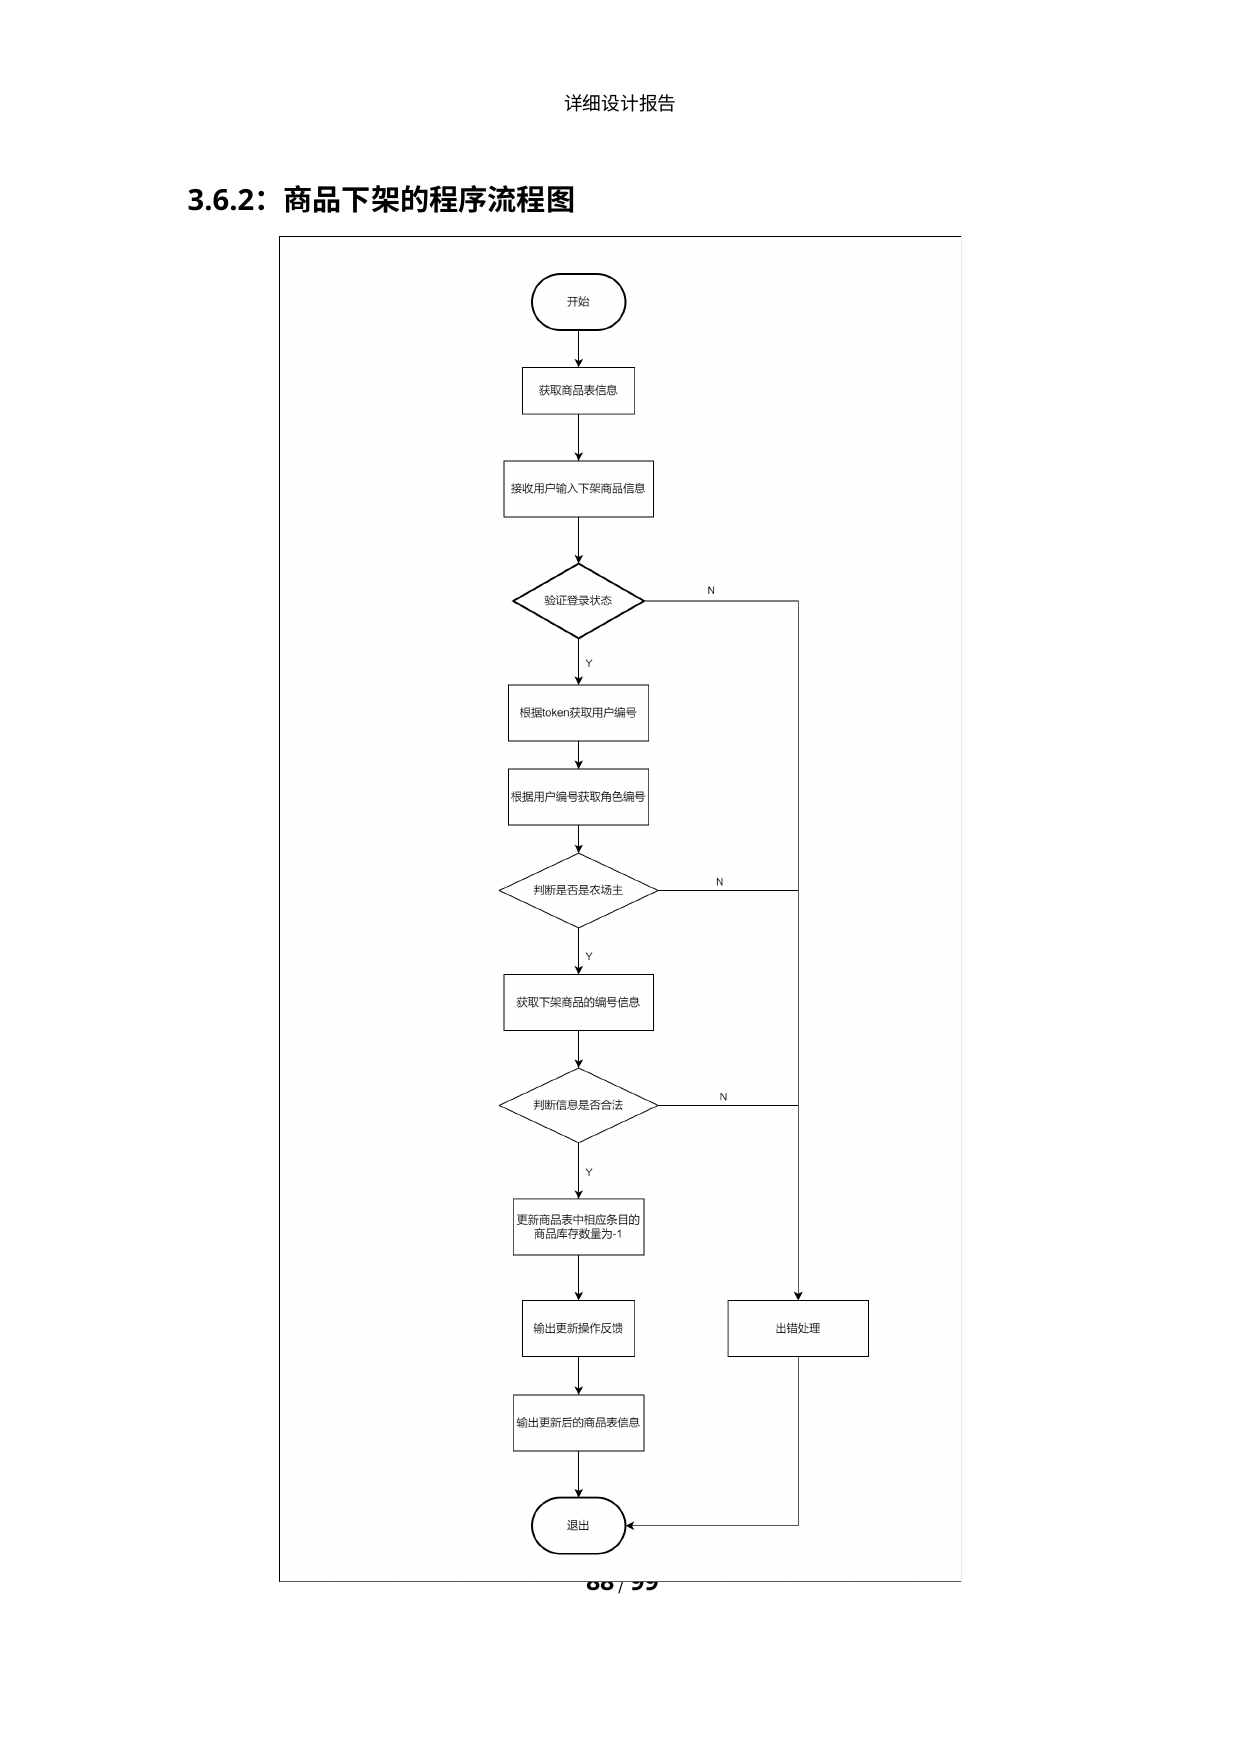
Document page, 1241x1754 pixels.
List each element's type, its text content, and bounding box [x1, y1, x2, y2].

subtitle 3.6.2：商品下架的程序流程图 [187, 166, 1053, 231]
picture [279, 236, 962, 1582]
